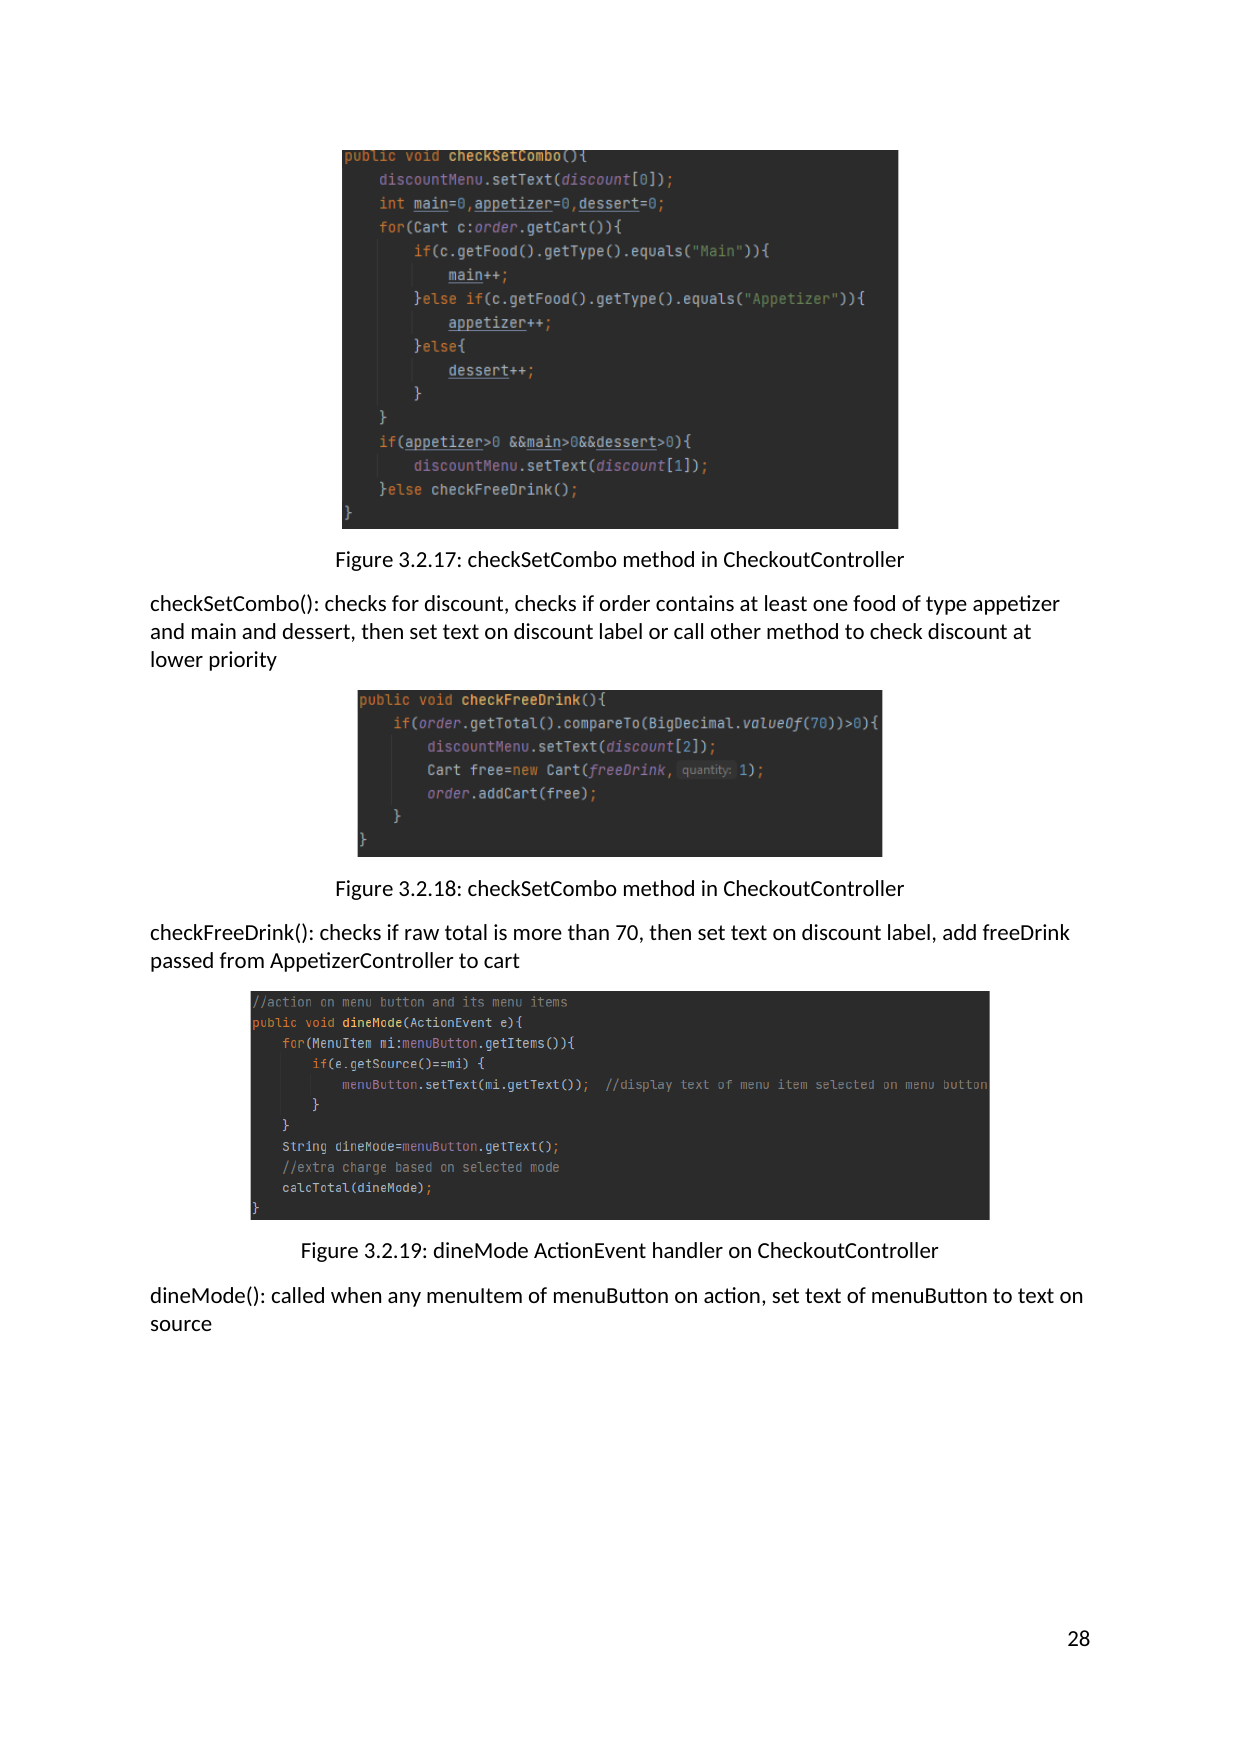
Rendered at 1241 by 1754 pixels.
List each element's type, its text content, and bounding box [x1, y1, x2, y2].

text Figure 3.2.18: checkSetCombo method in CheckoutController [150, 874, 1090, 902]
text Figure 3.2.19: dineMode ActionEvent handler on CheckoutController [150, 1236, 1090, 1264]
text Figure 3.2.17: checkSetCombo method in CheckoutController [150, 545, 1090, 573]
text dineMode(): called when any menuItem of menuButton on action, set text of menuButton to text on source [150, 1281, 1090, 1337]
text checkFreeDrink(): checks if raw total is more than 70, then set text on discount label, add freeDrink passed from AppetizerController to cart [150, 918, 1090, 974]
picture [357, 690, 883, 857]
picture [342, 150, 899, 529]
picture [250, 991, 990, 1220]
text checkSetCombo(): checks for discount, checks if order contains at least one food of type appetizer and main and dessert, then set text on discount label or call other method to check discount at lower priority [150, 589, 1090, 673]
